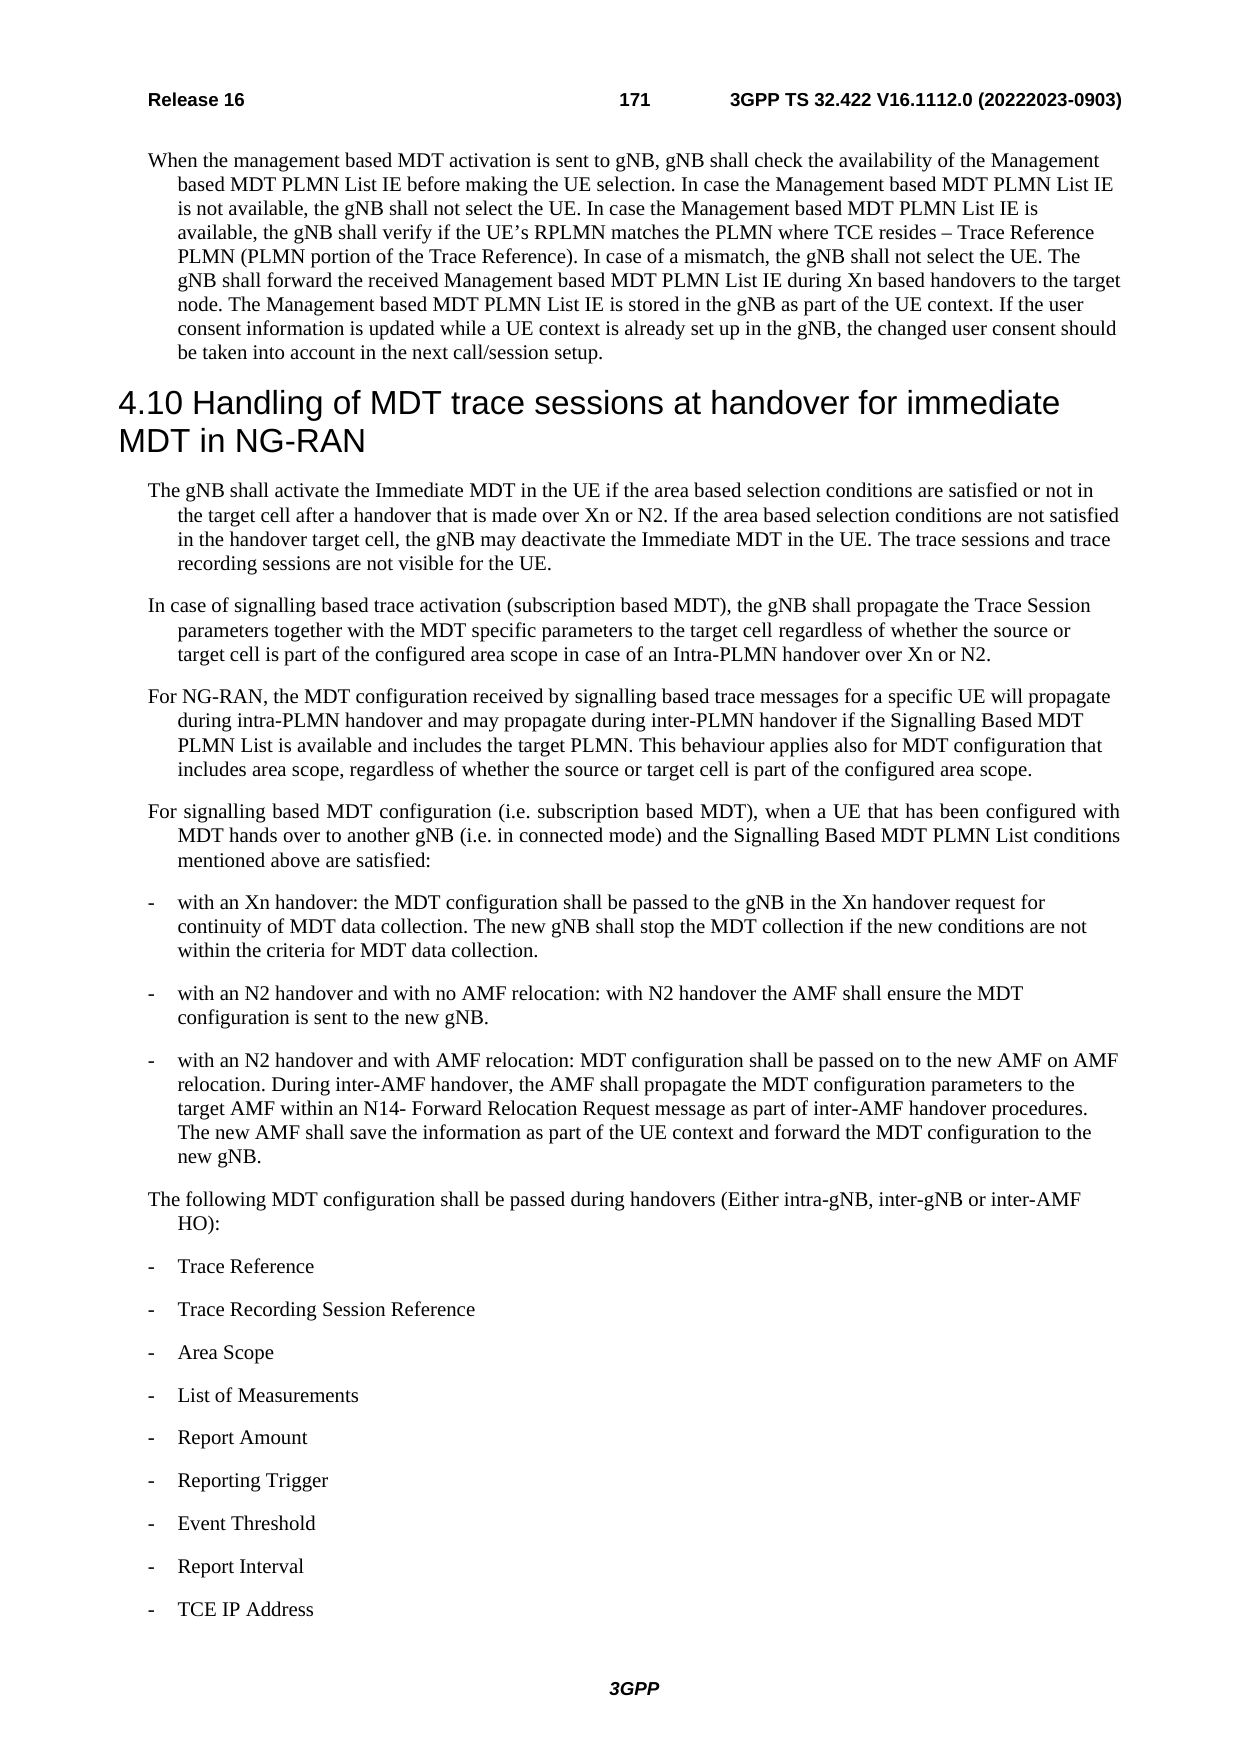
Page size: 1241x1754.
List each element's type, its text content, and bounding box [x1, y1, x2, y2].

text - Area Scope [148, 1340, 1122, 1364]
text - Reporting Trigger [148, 1468, 1122, 1492]
text When the management based MDT activation is sent to gNB, gNB shall check the availability of the Management based MDT PLMN List IE before making the UE selection. In case the Management based MDT PLMN List IE is not available, the gNB shall not select the UE. In case the Management based MDT PLMN List IE is available, the gNB shall verify if the UE’s RPLMN matches the PLMN where TCE resides – Trace Reference PLMN (PLMN portion of the Trace Reference). In case of a mismatch, the gNB shall not select the UE. The gNB shall forward the received Management based MDT PLMN List IE during Xn based handovers to the target node. The Management based MDT PLMN List IE is stored in the gNB as part of the UE context. If the user consent information is updated while a UE context is already set up in the gNB, the changed user consent should be taken into account in the next call/session setup. [148, 147, 1122, 364]
text - List of Measurements [148, 1382, 1122, 1407]
text In case of signalling based trace activation (subscription based MDT), the gNB shall propagate the Trace Session parameters together with the MDT specific parameters to the target cell regardless of whether the source or target cell is part of the configured area scope in case of an Intra-PLMN handover over Xn or N2. [148, 593, 1122, 666]
text - Event Threshold [148, 1511, 1122, 1535]
text For NG-RAN, the MDT configuration received by signalling based trace messages for a specific UE will propagate during intra-PLMN handover and may propagate during inter-PLMN handover if the Signalling Based MDT PLMN List is available and includes the target PLMN. This behaviour applies also for MDT configuration that includes area scope, regardless of whether the source or target cell is part of the configured area scope. [148, 684, 1122, 781]
text The following MDT configuration shall be passed during handovers (Either intra-gNB, inter-gNB or inter-AMF HO): [148, 1187, 1122, 1235]
text The gNB shall activate the Immediate MDT in the UE if the area based selection conditions are satisfied or not in the target cell after a handover that is made over Xn or N2. If the area based selection conditions are not satisfied in the handover target cell, the gNB may deactivate the Immediate MDT in the UE. The trace sessions and trace recording sessions are not visible for the UE. [148, 478, 1122, 575]
text - with an N2 handover and with no AMF relocation: with N2 handover the AMF shall ensure the MDT configuration is sent to the new gNB. [148, 981, 1122, 1029]
text For signalling based MDT configuration (i.e. subscription based MDT), when a UE that has been configured with MDT hands over to another gNB (i.e. in connected mode) and the Signalling Based MDT PLMN List conditions mentioned above are satisfied: [148, 799, 1122, 872]
subtitle 4.10 Handling of MDT trace sessions at handover for immediate MDT in NG-RAN [118, 383, 1122, 460]
text - Report Amount [148, 1425, 1122, 1449]
text - Trace Recording Session Reference [148, 1297, 1122, 1321]
text - with an Xn handover: the MDT configuration shall be passed to the gNB in the Xn handover request for continuity of MDT data collection. The new gNB shall stop the MDT collection if the new conditions are not within the criteria for MDT data collection. [148, 890, 1122, 962]
text - TCE IP Address [148, 1597, 1122, 1621]
text - Trace Reference [148, 1254, 1122, 1278]
text - Report Interval [148, 1554, 1122, 1578]
text - with an N2 handover and with AMF relocation: MDT configuration shall be passed on to the new AMF on AMF relocation. During inter-AMF handover, the AMF shall propagate the MDT configuration parameters to the target AMF within an N14- Forward Relocation Request message as part of inter-AMF handover procedures. The new AMF shall save the information as part of the UE context and forward the MDT configuration to the new gNB. [148, 1048, 1122, 1168]
